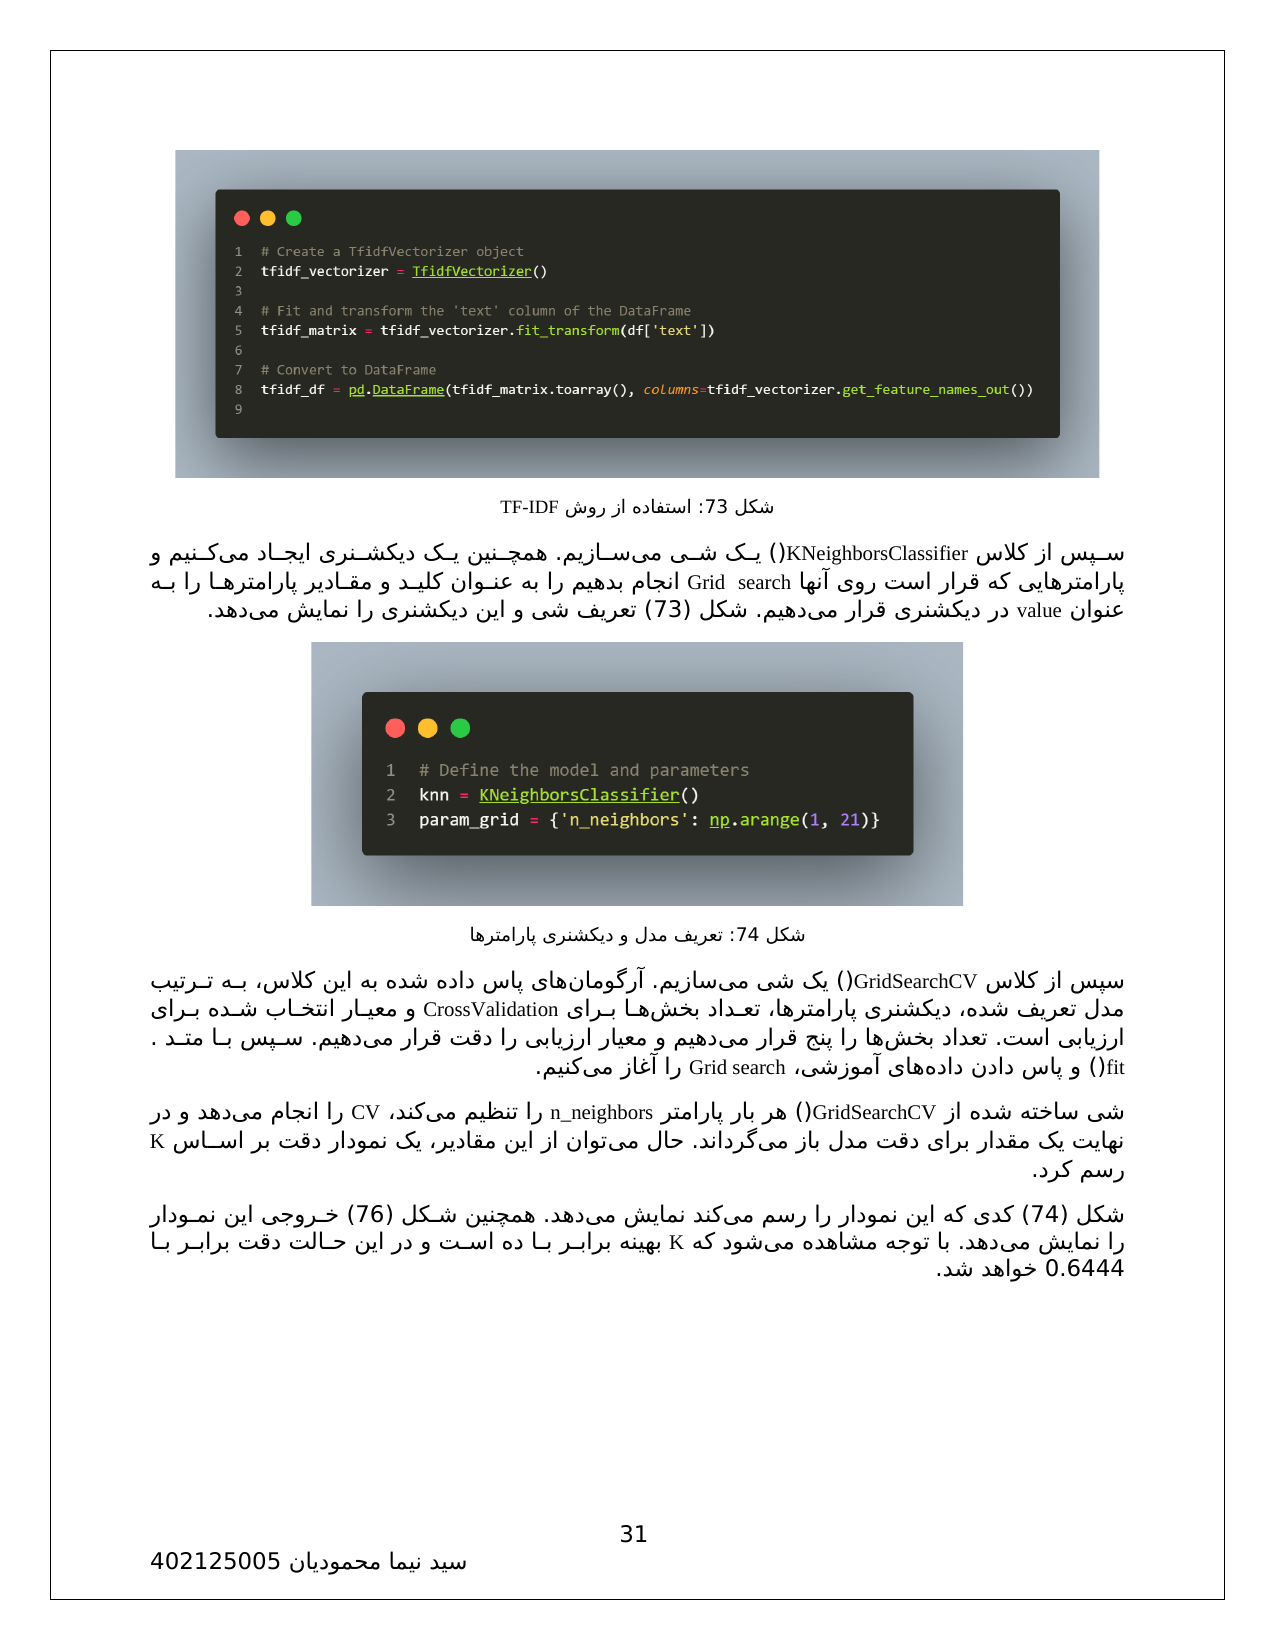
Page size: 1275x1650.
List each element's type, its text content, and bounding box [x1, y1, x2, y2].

text شکل (74) کدی که این نمودار را رسم می‌کند نمایش می‌دهد. همچنین شکل (76) خروجی این نمودار را نمایش می‌دهد. با توجه مشاهده می‌شود که K بهینه برابر با ده است و در این حالت دقت برابر با 0.6444 خواهد شد. [150, 1201, 1125, 1281]
text شی ساخته شده از GridSearchCV() هر بار پارامتر n_neighbors را تنظیم می‌کند، CV را انجام می‌دهد و در نهایت یک مقدار برای دقت مدل باز می‌گرداند. حال می‌توان از این مقادیر، یک نمودار دقت بر اساس K رسم کرد. [150, 1098, 1125, 1183]
text شکل 73: استفاده از روش TF-IDF [150, 496, 1125, 518]
text سپس از کلاس KNeighborsClassifier() یک شی می‌سازیم. همچنین یک دیکشنری ایجاد می‌کنیم و پارامترهایی که قرار است روی آنها Grid search انجام بدهیم را به عنوان کلید و مقادیر پارامترها را به عنوان value در دیکشنری قرار می‌دهیم. شکل (73) تعریف شی و این دیکشنری را نمایش می‌دهد. [150, 539, 1125, 623]
picture [175, 150, 1100, 478]
text سپس از کلاس GridSearchCV() یک شی می‌سازیم. آرگومان‌های پاس داده شده به این کلاس، به ترتیب مدل تعریف شده، دیکشنری پارامترها، تعداد بخش‌ها برای CrossValidation و معیار انتخاب شده برای ارزیابی است. تعداد بخش‌ها را پنج قرار می‌دهیم و معیار ارزیابی را دقت قرار می‌دهیم. سپس با متد .fit() و پاس دادن داده‌های آموزشی، Grid search را آغاز می‌کنیم. [150, 967, 1125, 1080]
text شکل 74: تعریف مدل و دیکشنری پارامترها [150, 924, 1125, 946]
picture [311, 642, 964, 906]
